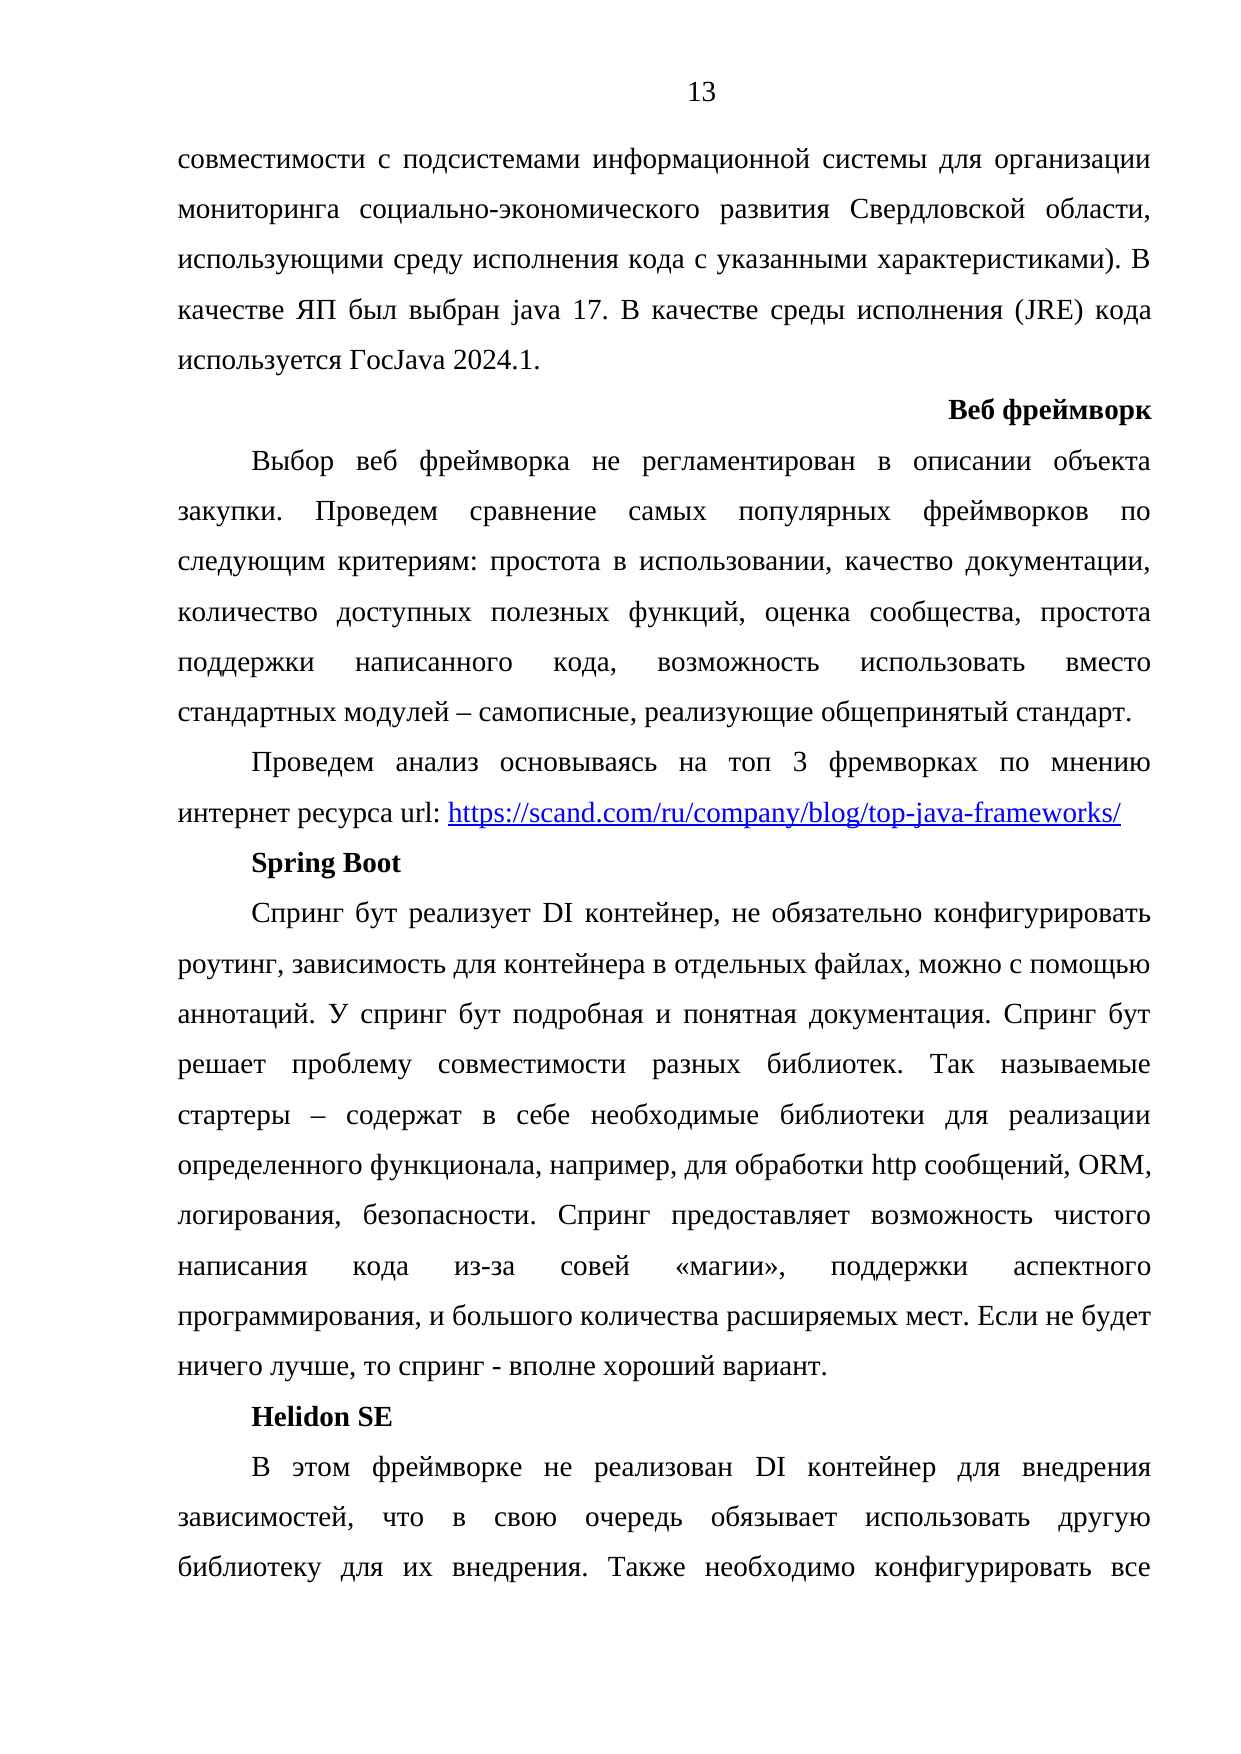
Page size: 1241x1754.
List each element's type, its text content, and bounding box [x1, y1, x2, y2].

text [177, 141, 1152, 376]
text Spring Boot [177, 845, 1152, 879]
text Спринг бут реализует DI контейнер, не обязательно конфигурировать роутинг, зависимость для контейнера в отдельных файлах, можно с помощью аннотаций. У спринг бут подробная и понятная документация. Спринг бут решает проблему совместимости разных библиотек. Так называемые стартеры – содержат в себе необходимые библиотеки для реализации определенного функционала, например, для обработки http сообщений, ORM, логирования, безопасности. Спринг предоставляет возможность чистого написания кода из-за совей «магии», поддержки аспектного программирования, и большого количества расширяемых мест. Если не будет ничего лучше, то спринг - вполне хороший вариант. [177, 896, 1152, 1382]
text Helidon SE [177, 1399, 1152, 1432]
text Проведем анализ основываясь на топ 3 фремворках по мнению интернет ресурса url: https://scand.com/ru/company/blog/top-java-frameworks/ [177, 744, 1152, 828]
text Веб фреймворк [177, 392, 1152, 426]
text Выбор веб фреймворка не регламентирован в описании объекта закупки. Проведем сравнение самых популярных фреймворков по следующим критериям: простота в использовании, качество документации, количество доступных полезных функций, оценка сообщества, простота поддержки написанного кода, возможность использовать вместо стандартных модулей – самописные, реализующие общепринятый стандарт. [177, 443, 1152, 728]
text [177, 1449, 1152, 1583]
